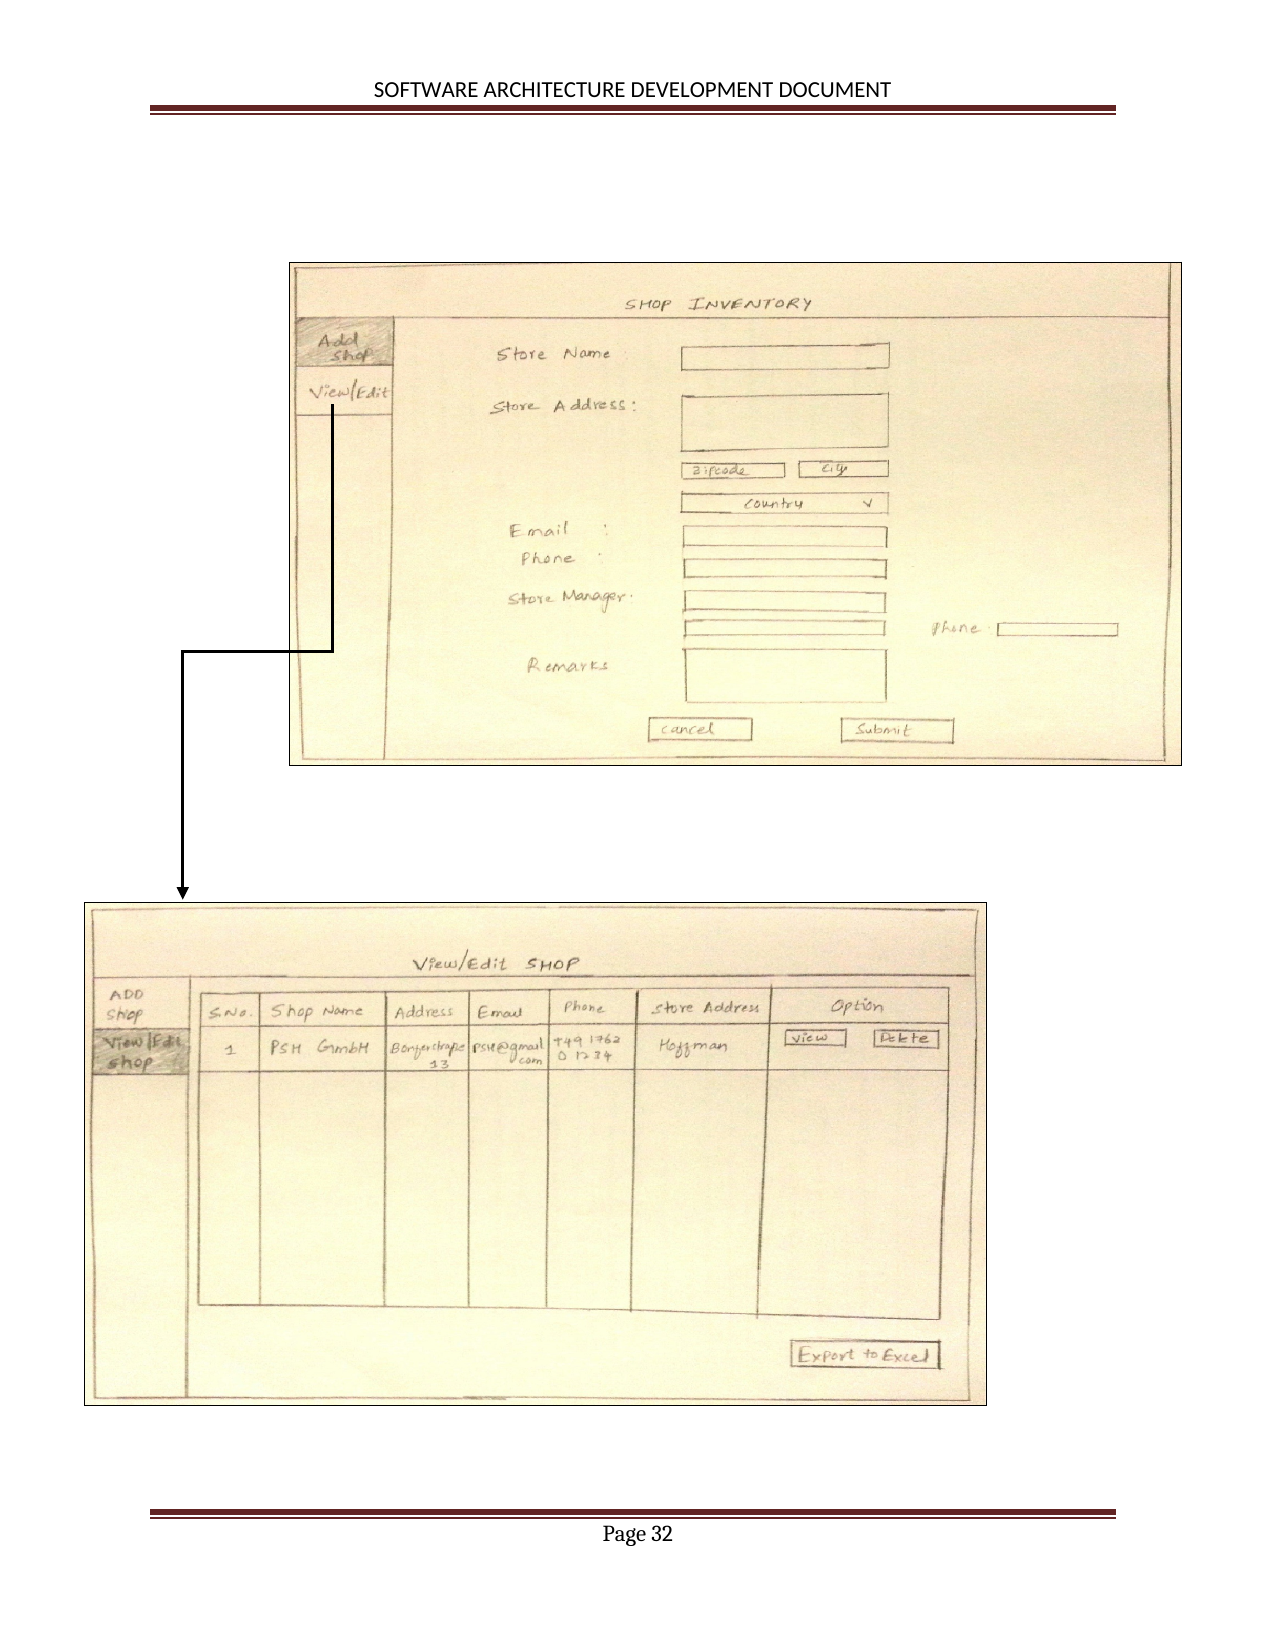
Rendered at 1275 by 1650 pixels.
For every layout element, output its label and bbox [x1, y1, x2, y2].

picture [290, 263, 1181, 765]
picture [85, 903, 986, 1405]
